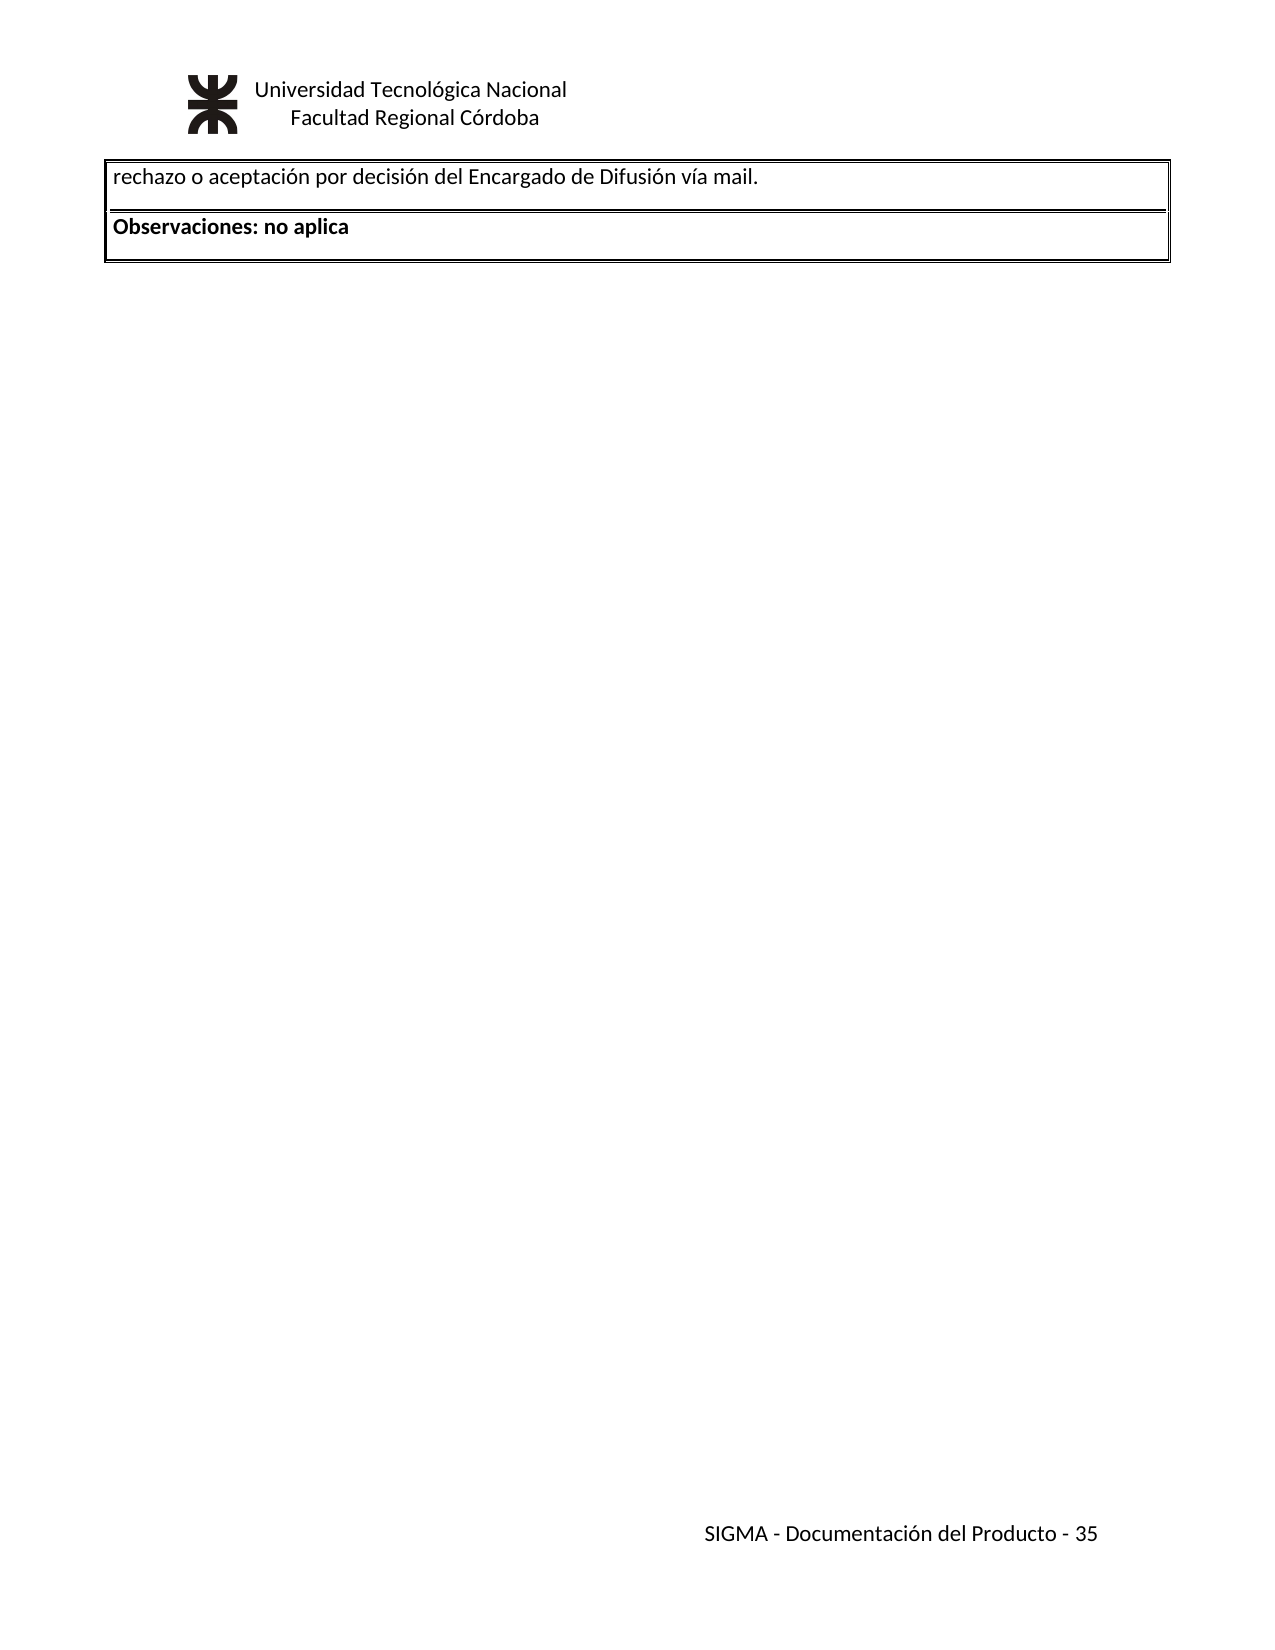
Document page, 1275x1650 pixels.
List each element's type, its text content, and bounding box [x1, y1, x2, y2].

table_cell Observaciones: no aplica [107, 209, 1168, 259]
picture [188, 75, 238, 134]
